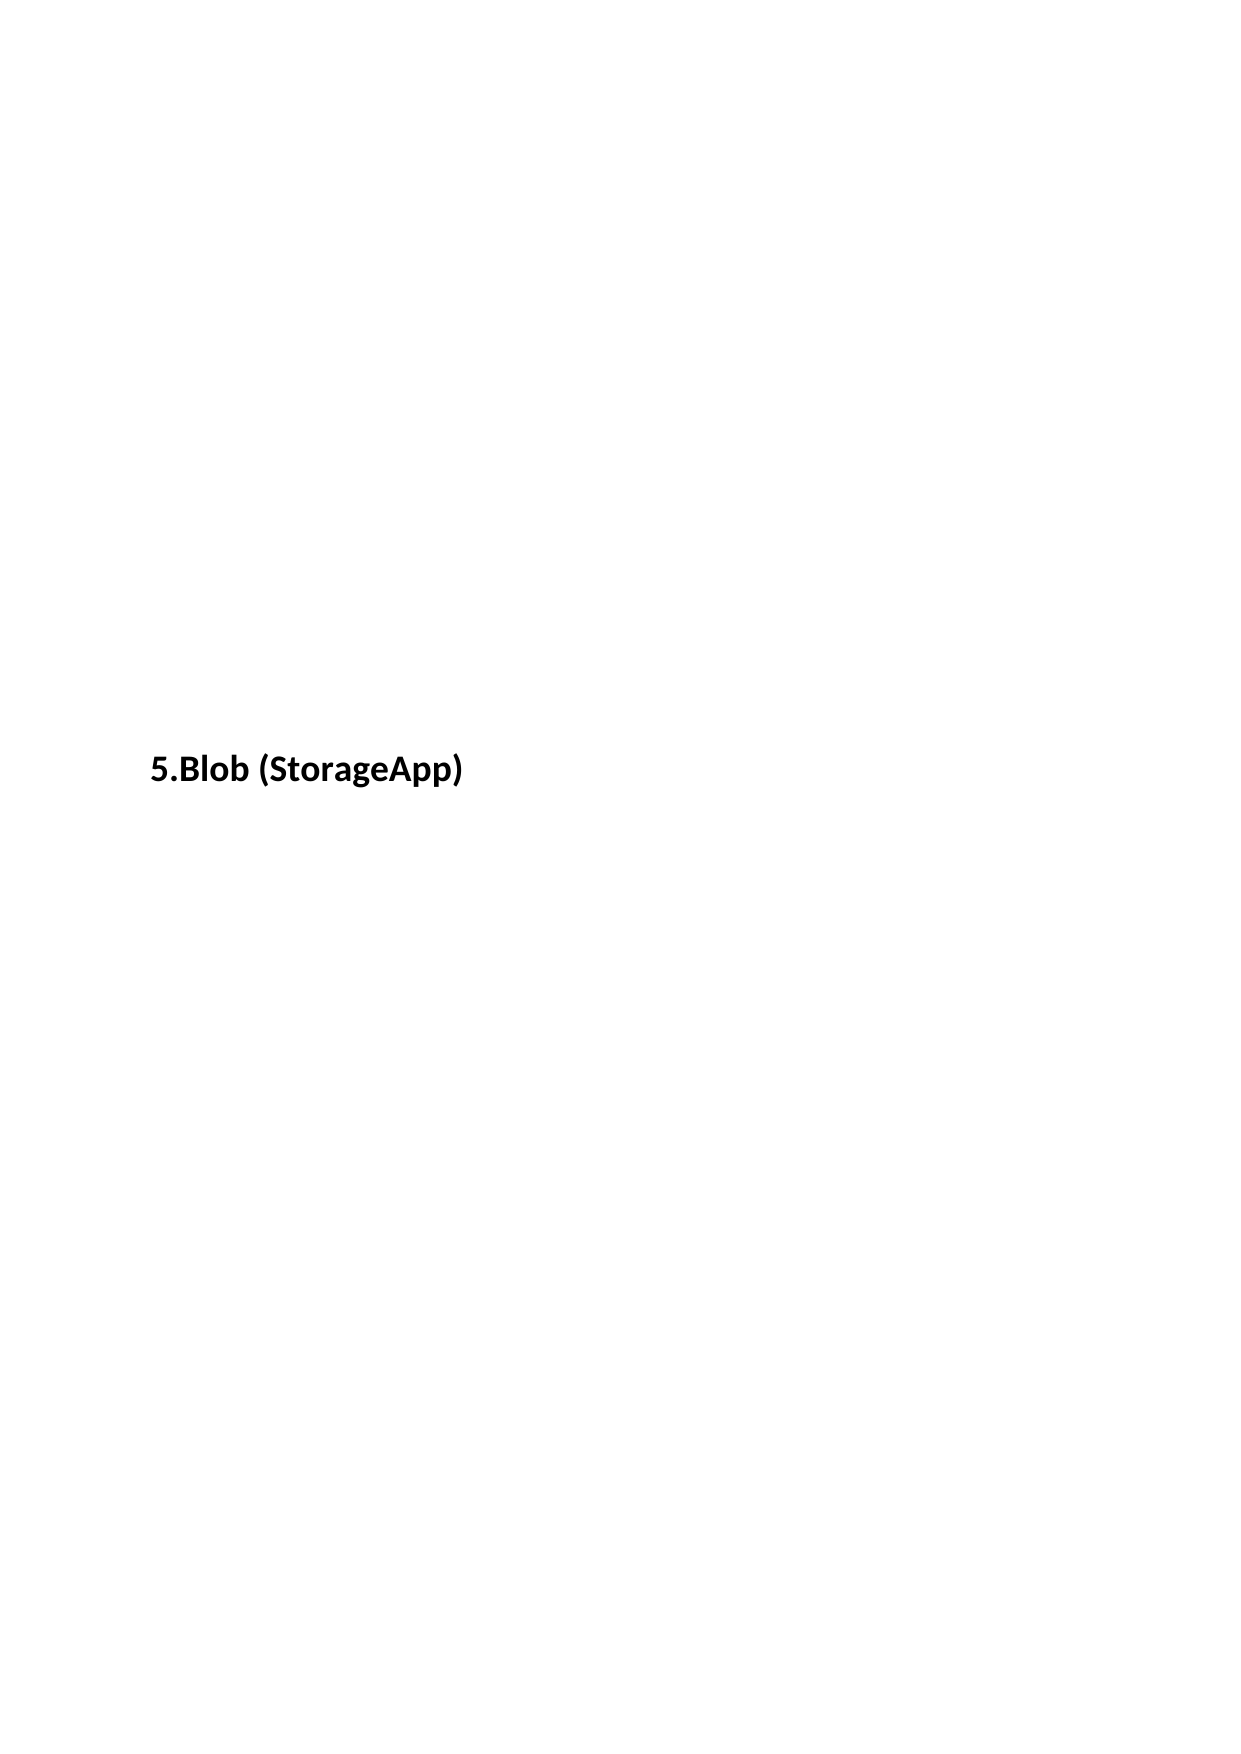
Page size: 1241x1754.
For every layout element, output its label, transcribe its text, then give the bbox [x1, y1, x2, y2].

text 5.Blob (StorageApp) [150, 745, 1090, 791]
